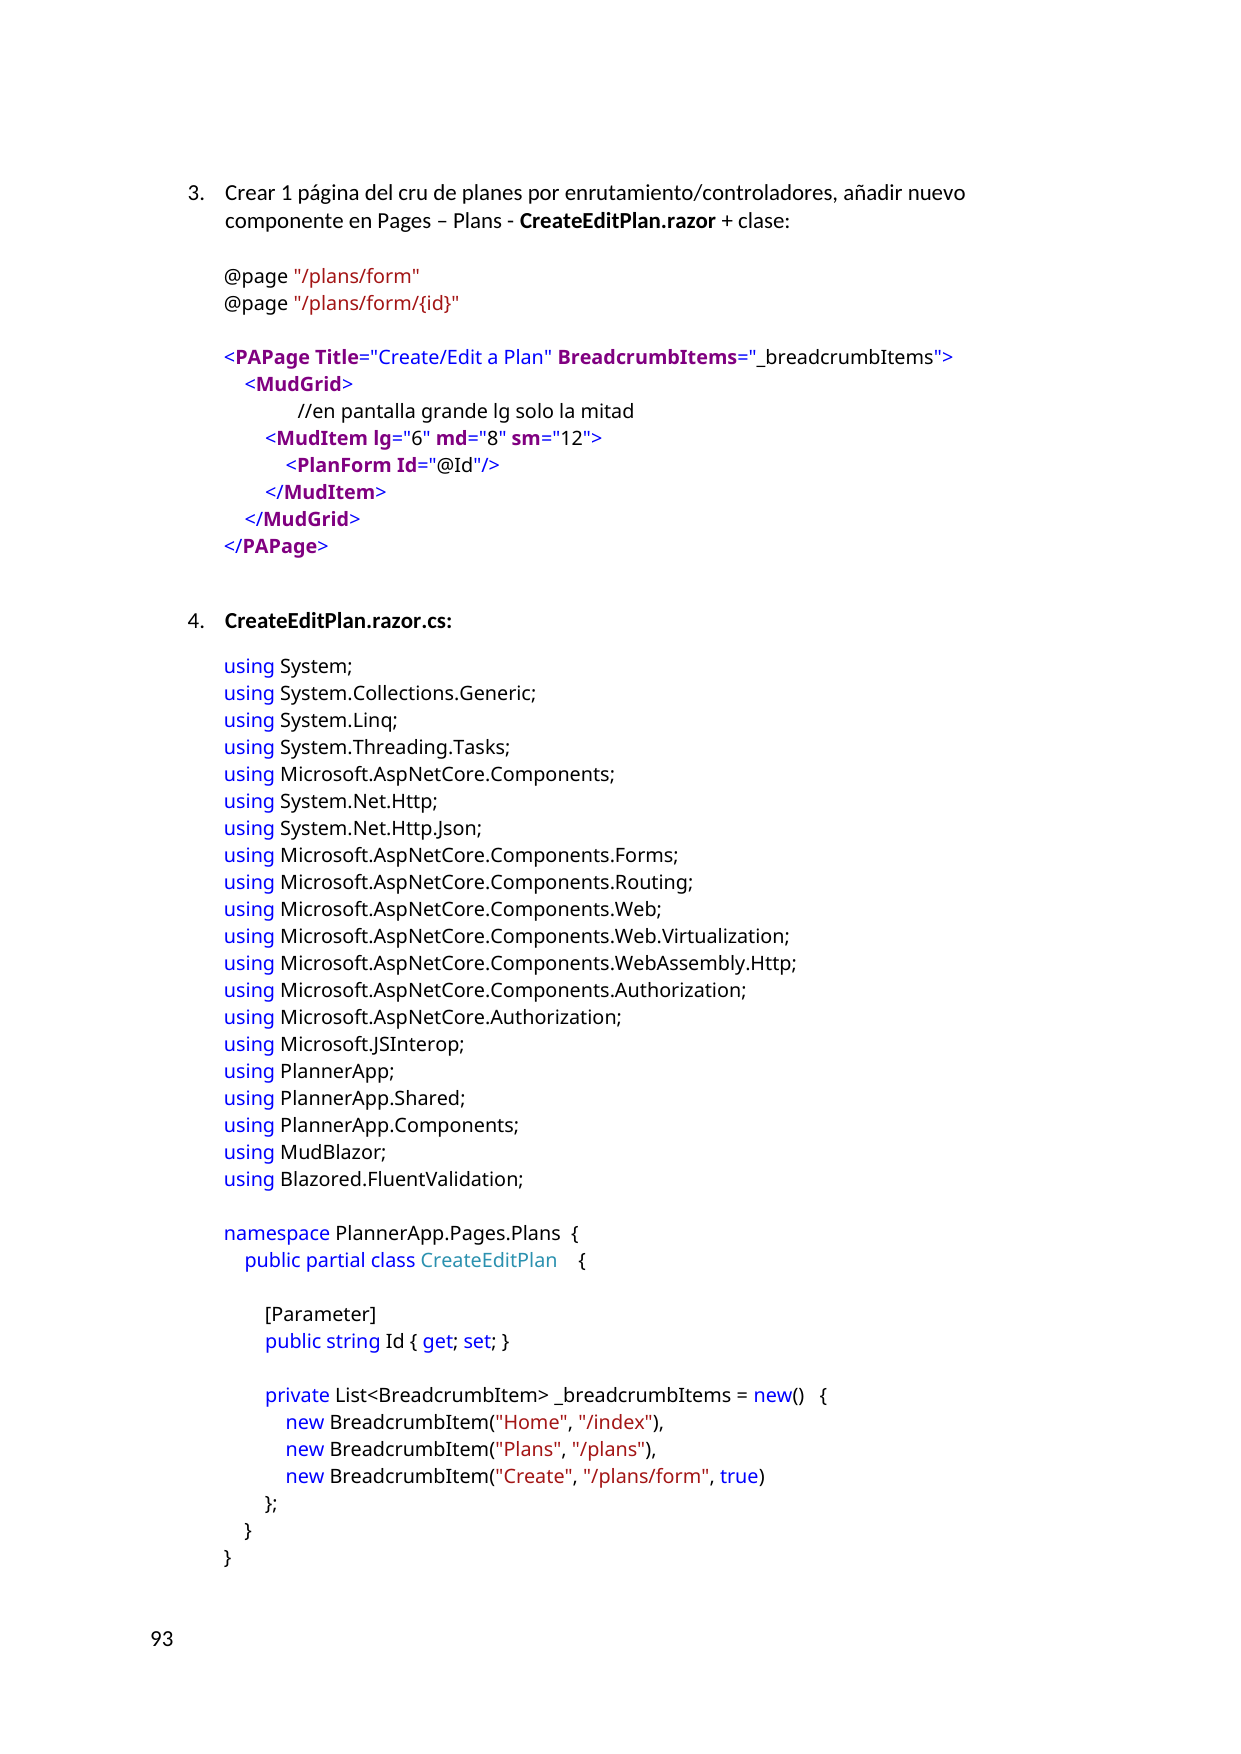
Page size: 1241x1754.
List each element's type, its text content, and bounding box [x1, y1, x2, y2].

text </PAPage> [224, 532, 1090, 559]
text [Parameter] [224, 1300, 1090, 1327]
text using Microsoft.AspNetCore.Components.Routing; [224, 868, 1090, 895]
text using Blazored.FluentValidation; [224, 1165, 1090, 1192]
text using System.Linq; [224, 707, 1090, 733]
text using Microsoft.AspNetCore.Components.Web; [224, 895, 1090, 922]
text private List<BreadcrumbItem> _breadcrumbItems = new() { [224, 1381, 1090, 1408]
text <MudItem lg="6" md="8" sm="12"> [224, 424, 1090, 451]
text using System.Net.Http; [224, 787, 1090, 814]
text using Microsoft.AspNetCore.Components; [224, 761, 1090, 787]
text using System.Collections.Generic; [224, 679, 1090, 707]
text using PlannerApp.Shared; [224, 1084, 1090, 1111]
text using Microsoft.AspNetCore.Components.WebAssembly.Http; [224, 949, 1090, 976]
text } [224, 1543, 1090, 1570]
text new BreadcrumbItem("Plans", "/plans"), [224, 1435, 1090, 1462]
text <PlanForm Id="@Id"/> [224, 451, 1090, 478]
text new BreadcrumbItem("Create", "/plans/form", true) [224, 1462, 1090, 1489]
text new BreadcrumbItem("Home", "/index"), [224, 1408, 1090, 1435]
text public string Id { get; set; } [224, 1327, 1090, 1354]
text public partial class CreateEditPlan { [224, 1246, 1090, 1273]
text using System.Net.Http.Json; [224, 814, 1090, 841]
text using PlannerApp.Components; [224, 1111, 1090, 1138]
text namespace PlannerApp.Pages.Plans { [224, 1219, 1090, 1246]
text } [224, 1516, 1090, 1543]
text using System; [224, 653, 1090, 679]
text using MudBlazor; [224, 1138, 1090, 1165]
text using Microsoft.AspNetCore.Authorization; [224, 1003, 1090, 1030]
text @page "/plans/form/{id}" [224, 289, 1090, 316]
text //en pantalla grande lg solo la mitad [224, 397, 1090, 424]
text </MudItem> [224, 478, 1090, 505]
list Crear 1 página del cru de planes por enrutamiento/controladores, añadir nuevo componente en Pages – Plans - CreateEditPlan.razor + clase: [187, 178, 1090, 234]
text using Microsoft.AspNetCore.Components.Web.Virtualization; [224, 922, 1090, 949]
text </MudGrid> [224, 505, 1090, 532]
text <MudGrid> [224, 370, 1090, 397]
text using System.Threading.Tasks; [224, 733, 1090, 761]
text using Microsoft.AspNetCore.Components.Forms; [224, 841, 1090, 868]
text using PlannerApp; [224, 1057, 1090, 1084]
text @page "/plans/form" [224, 262, 1090, 289]
text using Microsoft.AspNetCore.Components.Authorization; [224, 976, 1090, 1003]
text <PAPage Title="Create/Edit a Plan" BreadcrumbItems="_breadcrumbItems"> [224, 343, 1090, 370]
text using Microsoft.JSInterop; [224, 1030, 1090, 1057]
text }; [224, 1489, 1090, 1516]
list CreateEditPlan.razor.cs: [187, 606, 1090, 634]
